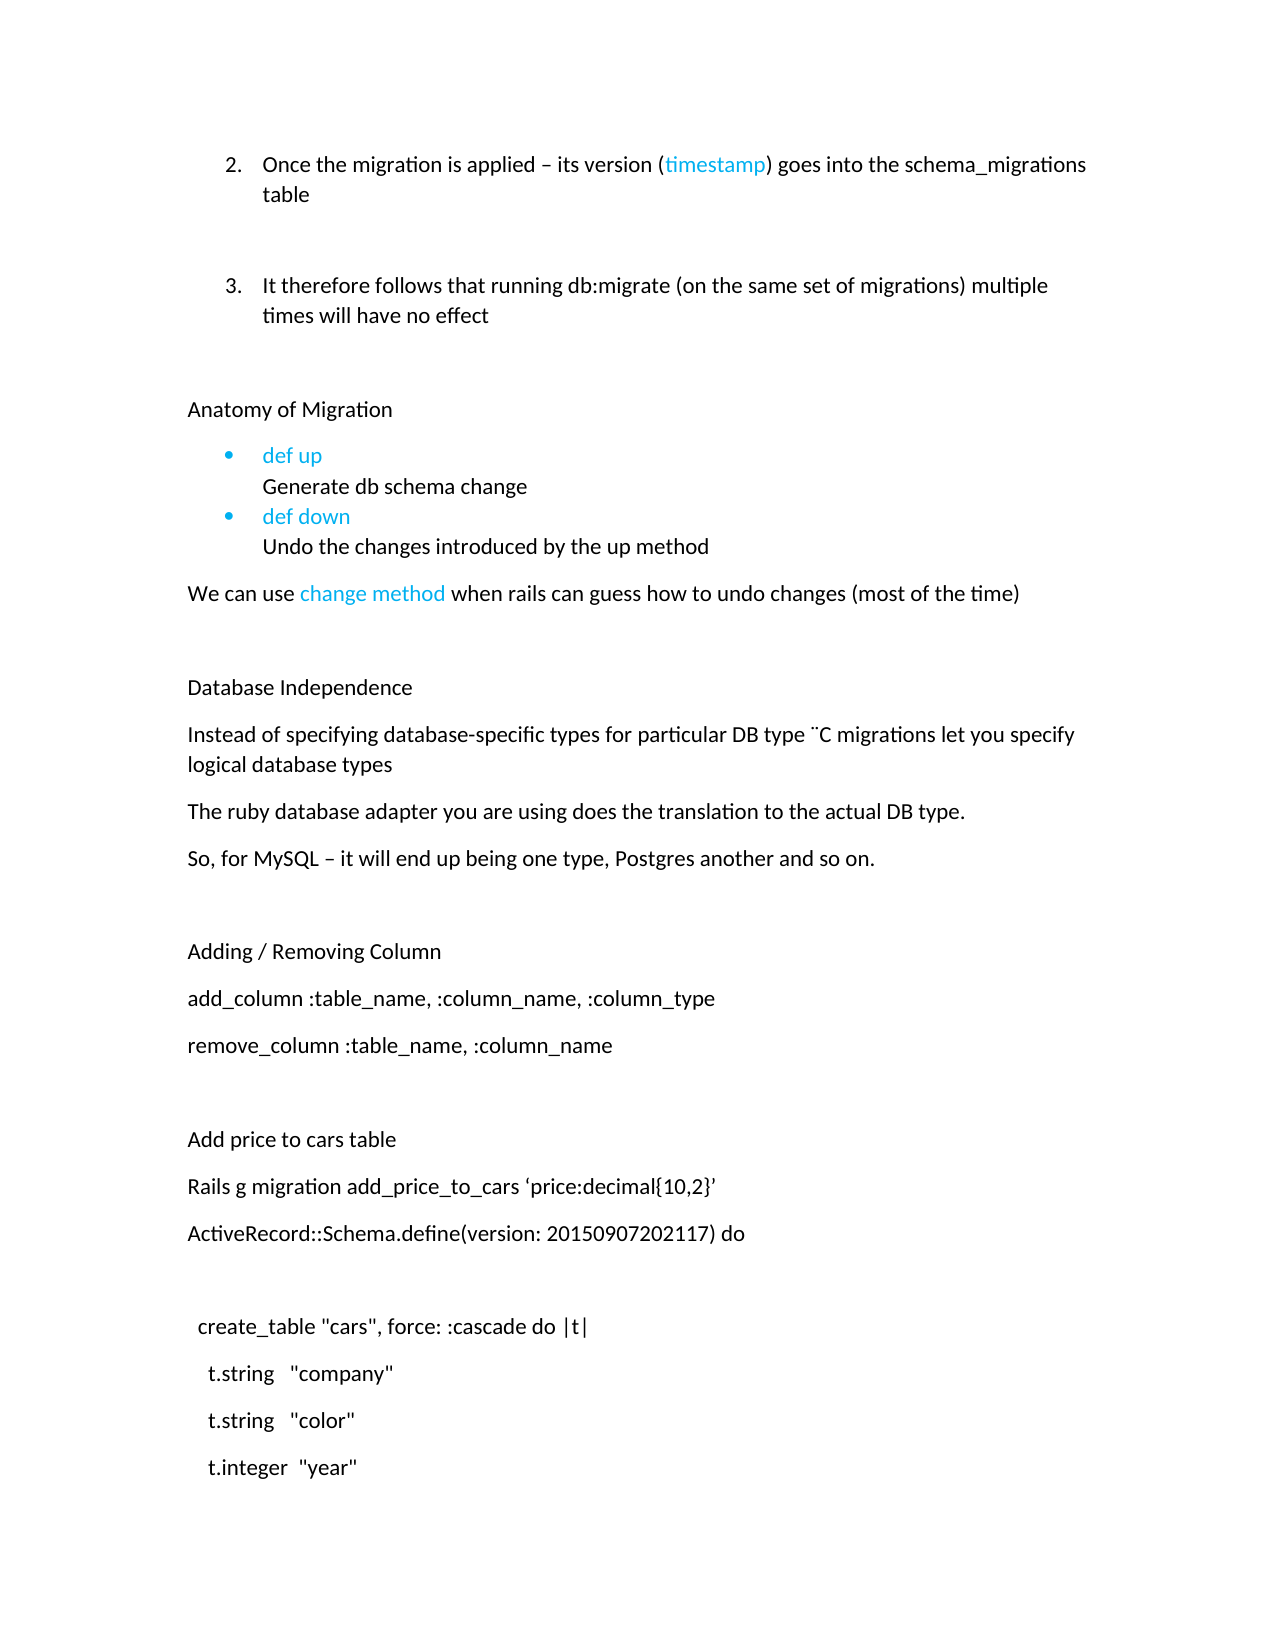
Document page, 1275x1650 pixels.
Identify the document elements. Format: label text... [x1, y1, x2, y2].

text Database Independence [187, 673, 1087, 701]
text We can use change method when rails can guess how to undo changes (most of the time) [187, 579, 1087, 607]
text t.integer "year" [187, 1453, 1087, 1481]
list def up [225, 442, 1087, 470]
text remove_column :table_name, :column_name [187, 1031, 1087, 1059]
text So, for MySQL – it will end up being one type, Postgres another and so on. [187, 844, 1087, 872]
text t.string "color" [187, 1406, 1087, 1434]
text Adding / Removing Column [187, 937, 1087, 966]
text Instead of specifying database-specific types for particular DB type ¨C migrations let you specify logical database types [187, 720, 1087, 778]
text create_table "cars", force: :cascade do |t| [187, 1312, 1087, 1341]
list def down [225, 502, 1087, 530]
text The ruby database adapter you are using does the translation to the actual DB type. [187, 797, 1087, 825]
list Generate db schema change [262, 472, 1087, 500]
list Undo the changes introduced by the up method [262, 532, 1087, 560]
list It therefore follows that running db:migrate (on the same set of migrations) multiple times will have no effect [225, 271, 1087, 329]
text Anatomy of Migration [187, 395, 1087, 423]
list Once the migration is applied – its version (timestamp) goes into the schema_migrations table [225, 150, 1087, 208]
text Rails g migration add_price_to_cars ‘price:decimal{10,2}’ [187, 1172, 1087, 1200]
text add_column :table_name, :column_name, :column_type [187, 984, 1087, 1012]
text ActiveRecord::Schema.define(version: 20150907202117) do [187, 1219, 1087, 1247]
text t.string "company" [187, 1359, 1087, 1387]
text Add price to cars table [187, 1125, 1087, 1153]
